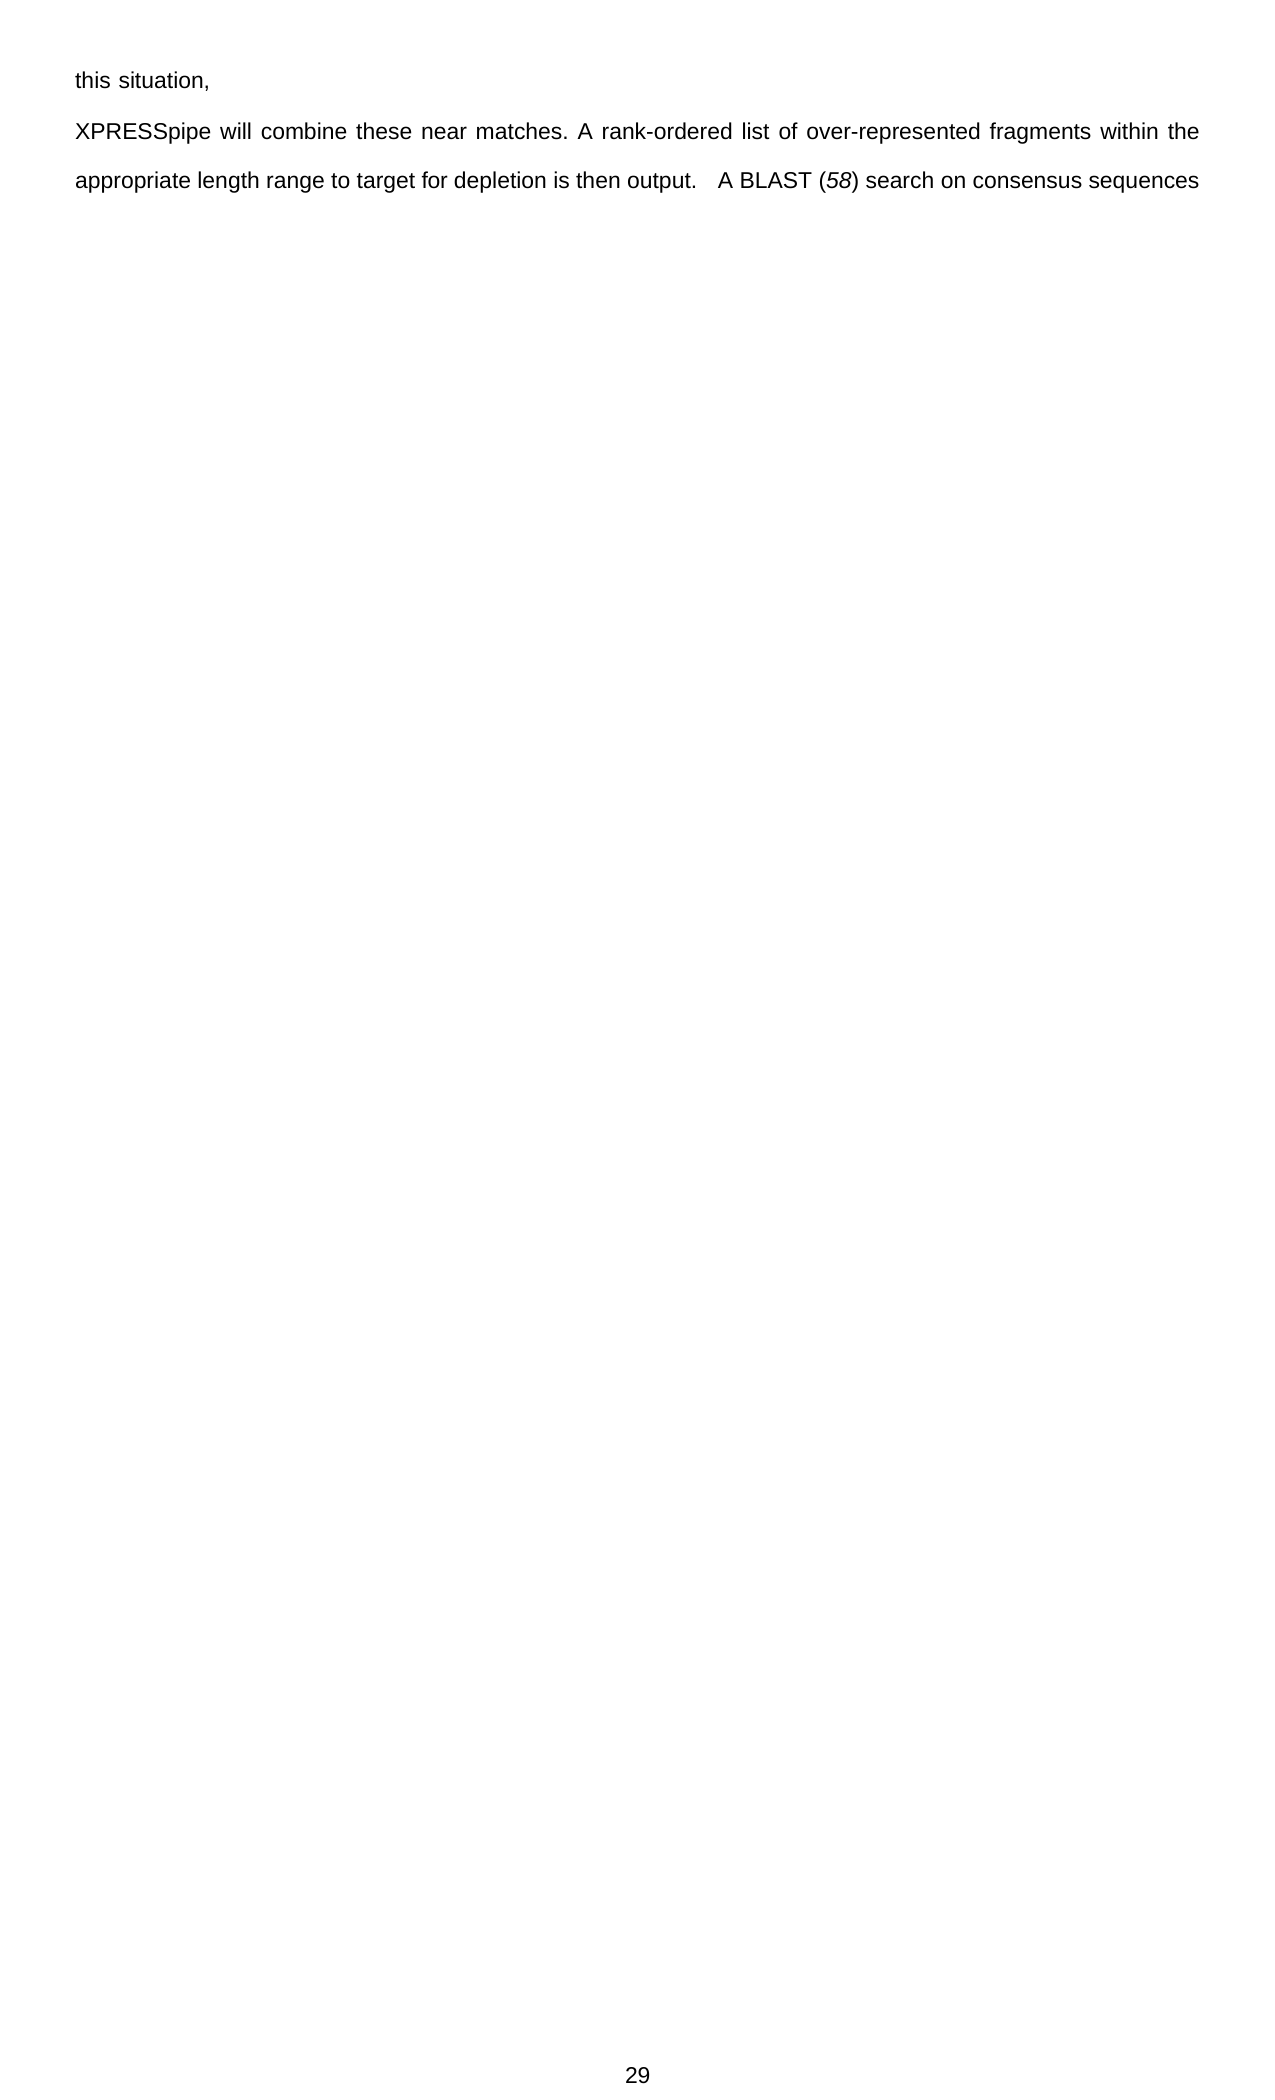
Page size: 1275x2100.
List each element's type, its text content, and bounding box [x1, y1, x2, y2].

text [75, 67, 1200, 93]
text XPRESSpipe will combine these near matches. A rank-ordered list of over-represented fragments within the appropriate length range to target for depletion is then output. A BLAST (58) search on consensus sequences [75, 118, 1200, 193]
